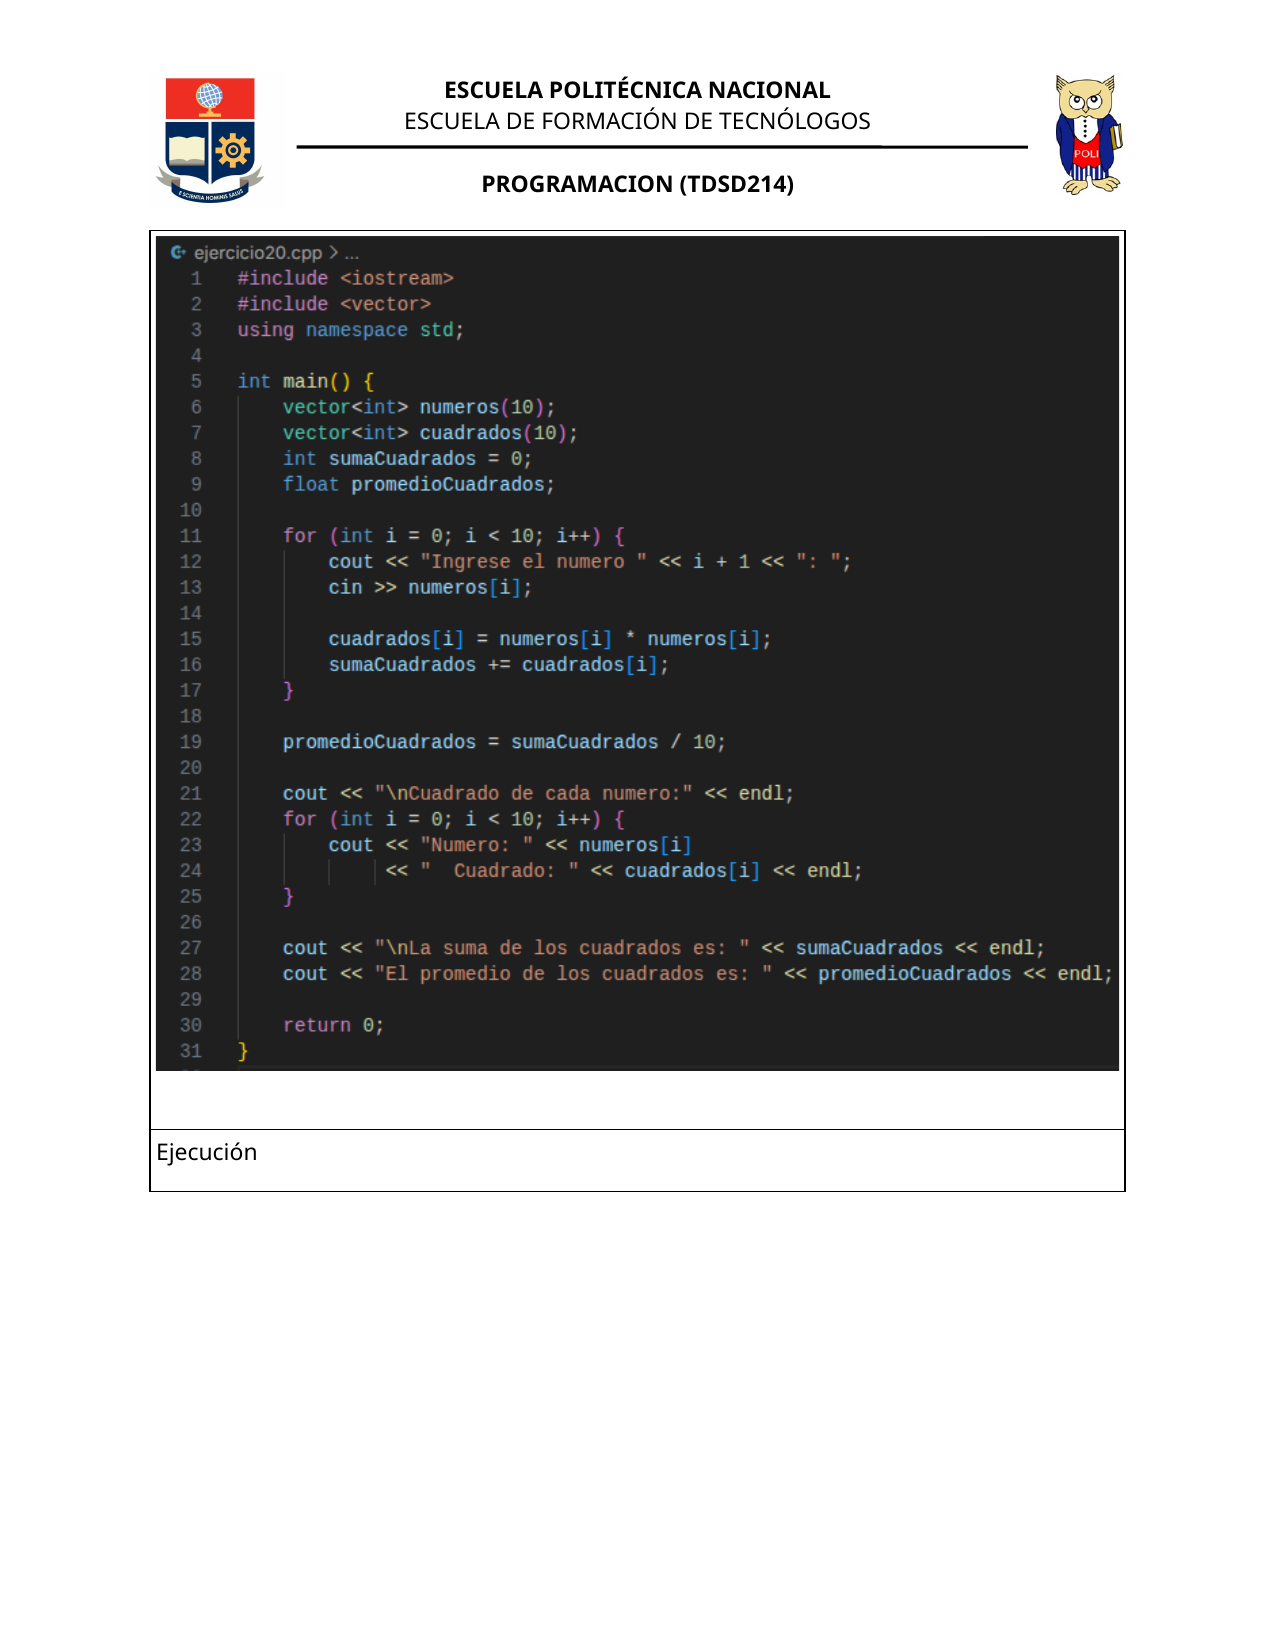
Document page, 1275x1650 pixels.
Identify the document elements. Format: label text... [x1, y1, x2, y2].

picture [155, 236, 1120, 1071]
table_cell [151, 231, 1124, 1129]
table_cell Ejecución [151, 1130, 1124, 1191]
picture [149, 73, 284, 208]
picture [1054, 73, 1124, 196]
